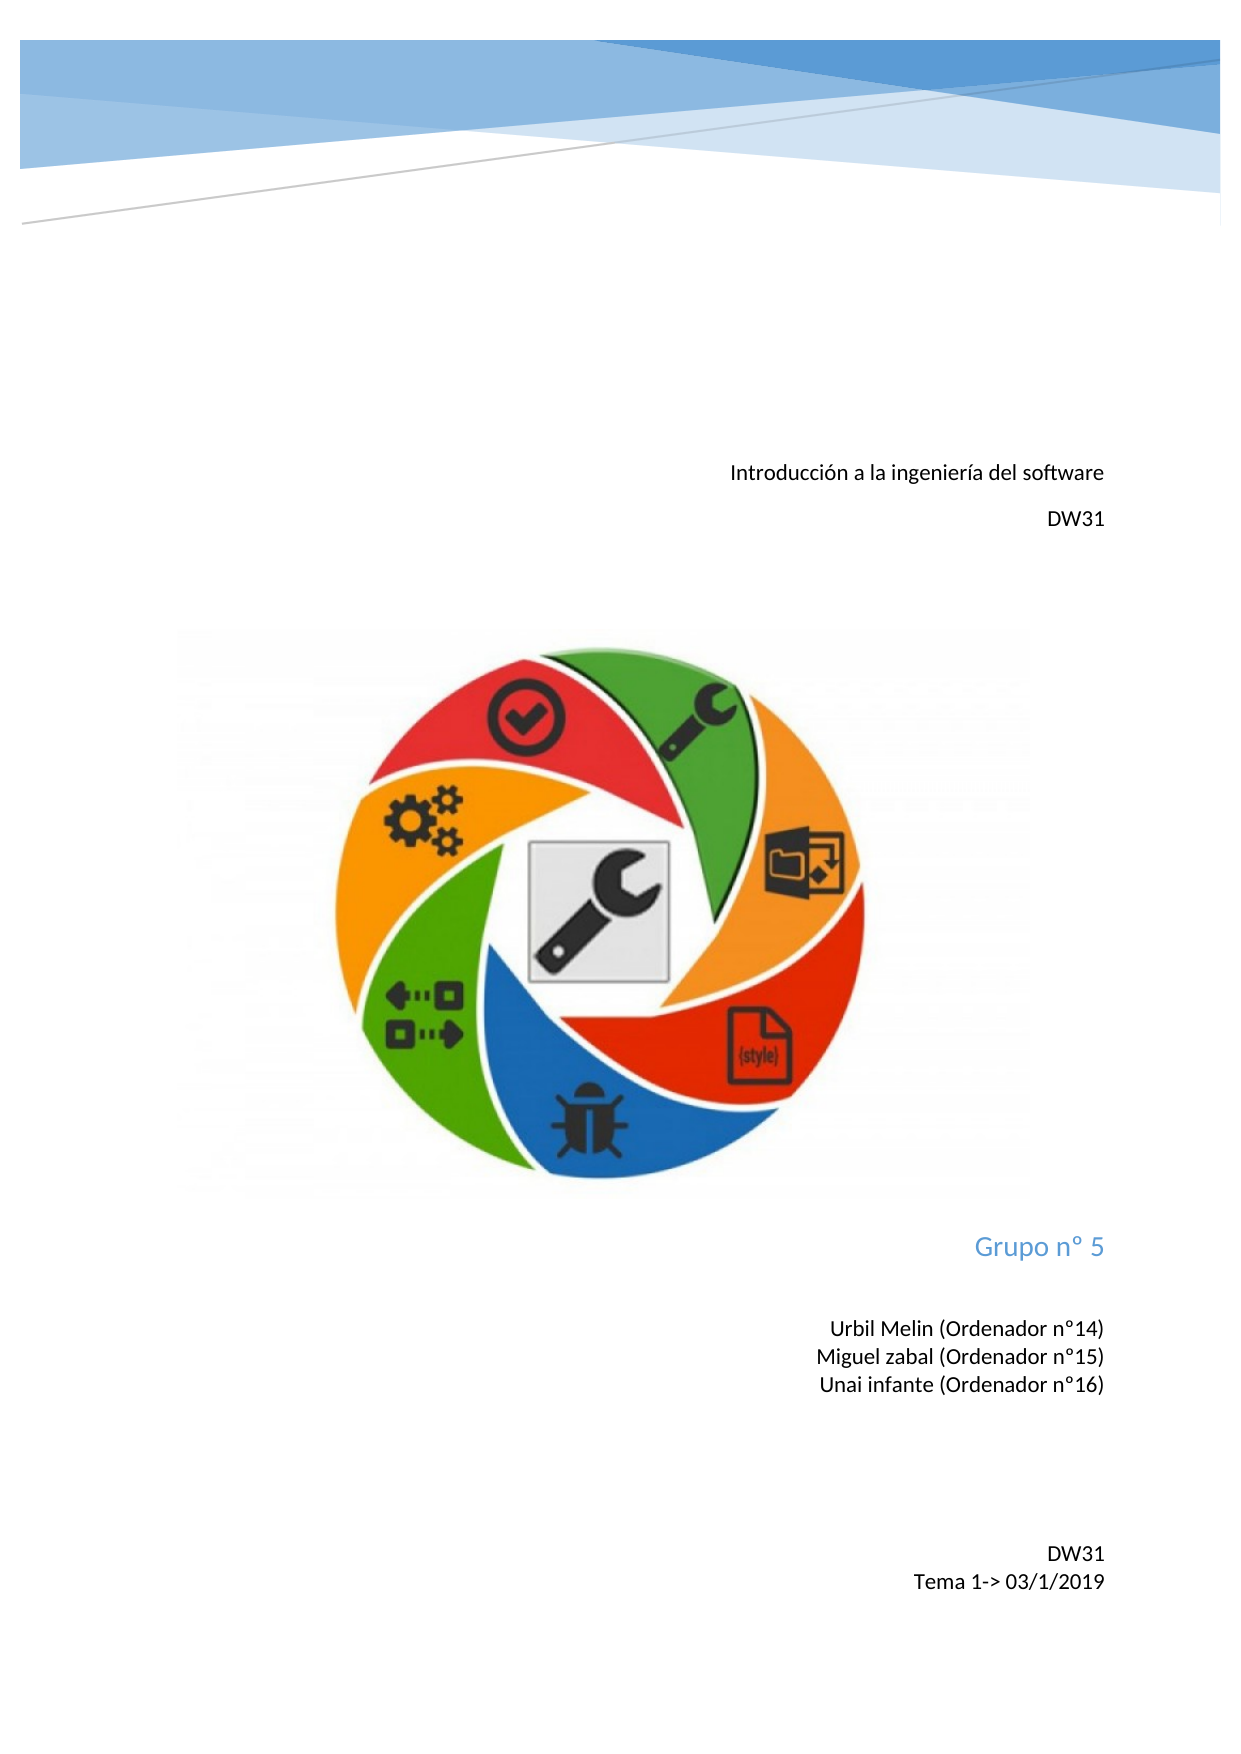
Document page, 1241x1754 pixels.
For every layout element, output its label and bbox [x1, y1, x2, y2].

picture [20, 40, 1221, 240]
picture [177, 629, 1031, 1199]
